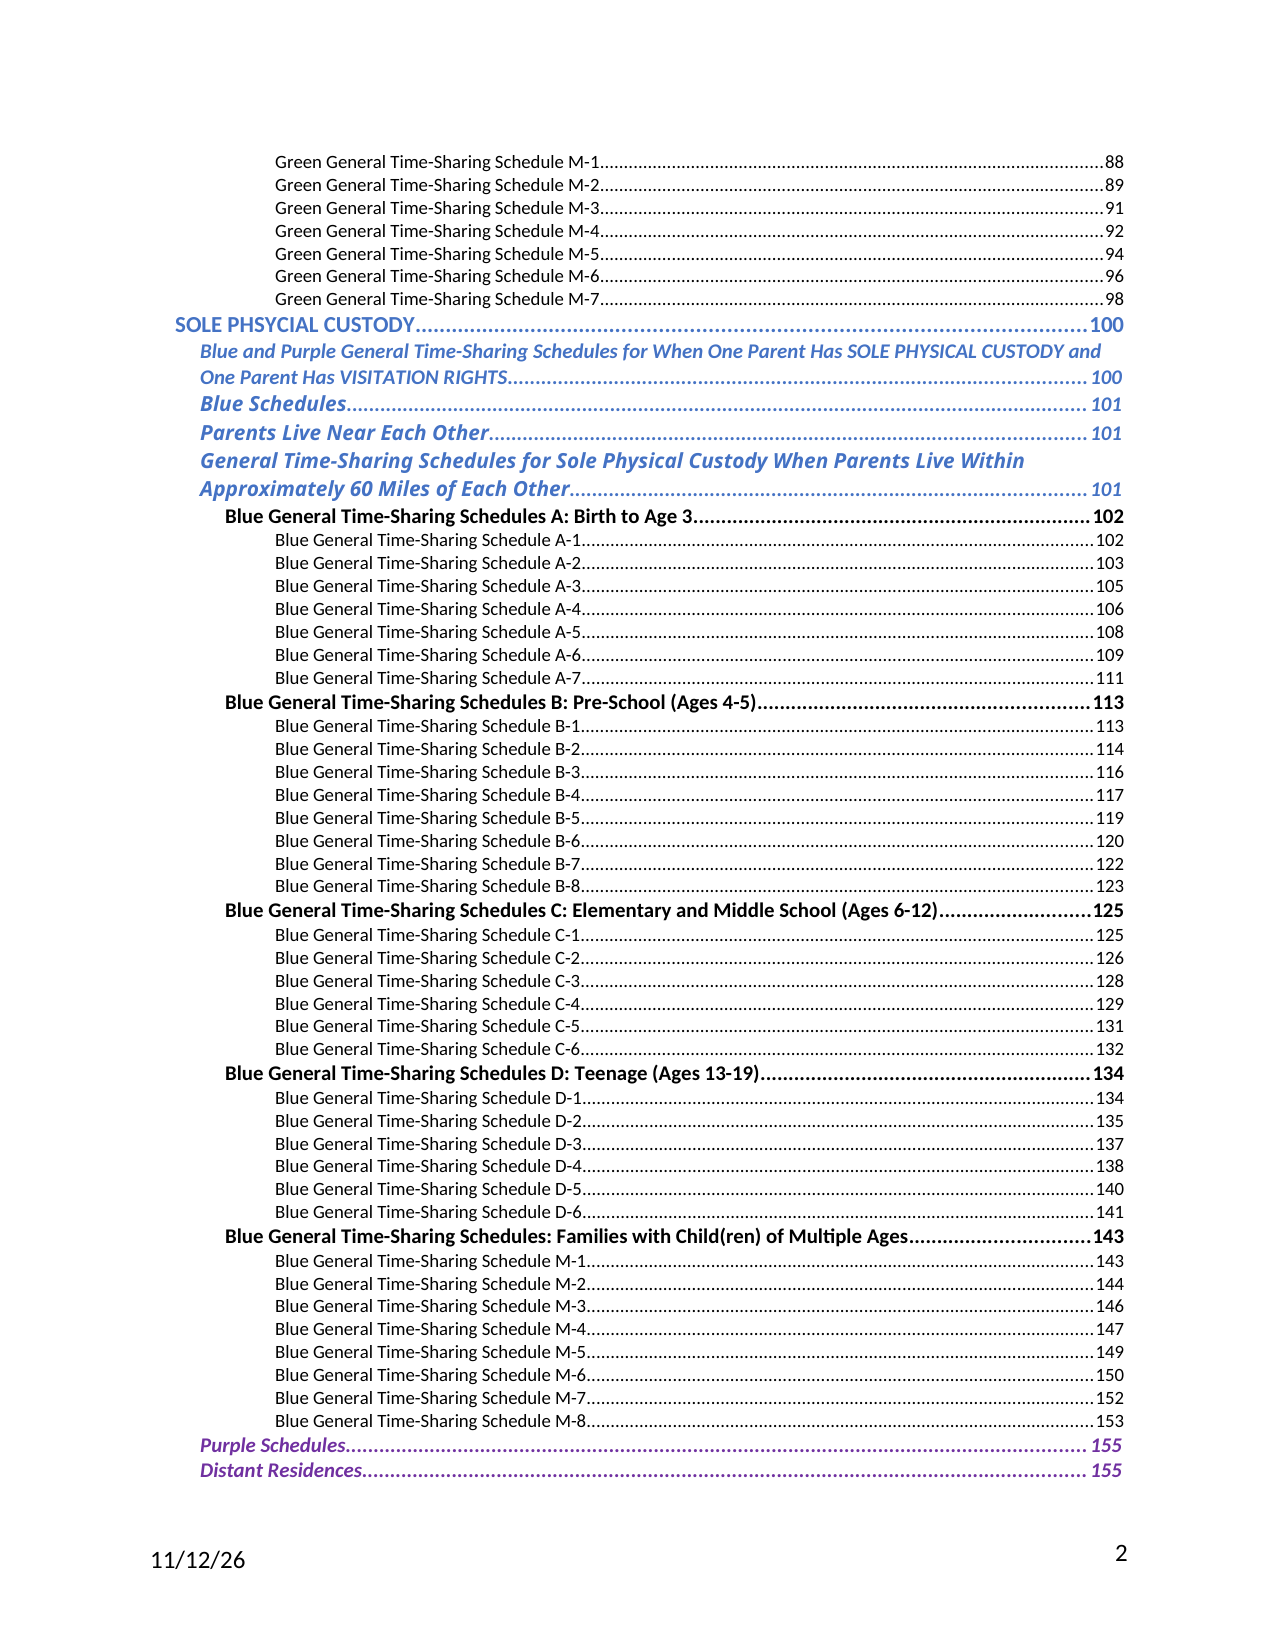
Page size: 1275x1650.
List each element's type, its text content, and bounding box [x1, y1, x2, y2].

text Green General Time-Sharing Schedule M-3 91 [275, 196, 1125, 219]
text SOLE PHSYCIAL CUSTODY 100 [175, 310, 1125, 338]
text Blue General Time-Sharing Schedule D-2 135 [275, 1109, 1125, 1132]
text Blue General Time-Sharing Schedule B-2 114 [275, 737, 1125, 760]
text Blue General Time-Sharing Schedule B-6 120 [275, 829, 1125, 852]
text Blue General Time-Sharing Schedule M-1 143 [275, 1249, 1125, 1272]
text Blue General Time-Sharing Schedules: Families with Child(ren) of Multiple Ages 143 [225, 1223, 1125, 1249]
text Blue General Time-Sharing Schedule A-5 108 [275, 620, 1125, 643]
text Green General Time-Sharing Schedule M-5 94 [275, 242, 1125, 264]
text Blue General Time-Sharing Schedule M-3 146 [275, 1295, 1125, 1318]
text Blue General Time-Sharing Schedule B-5 119 [275, 806, 1125, 829]
text Green General Time-Sharing Schedule M-6 96 [275, 264, 1125, 287]
text Blue General Time-Sharing Schedule A-6 109 [275, 643, 1125, 666]
text Blue General Time-Sharing Schedule A-3 105 [275, 574, 1125, 597]
text Blue General Time-Sharing Schedule B-8 123 [275, 875, 1125, 898]
text Blue General Time-Sharing Schedule D-6 141 [275, 1201, 1125, 1223]
text Blue General Time-Sharing Schedule C-3 128 [275, 969, 1125, 992]
text Blue General Time-Sharing Schedule B-3 116 [275, 760, 1125, 783]
text Blue General Time-Sharing Schedule A-2 103 [275, 551, 1125, 574]
text Green General Time-Sharing Schedule M-2 89 [275, 173, 1125, 196]
text Green General Time-Sharing Schedule M-4 92 [275, 219, 1125, 242]
text Distant Residences 155 [200, 1458, 1125, 1483]
text Blue General Time-Sharing Schedule D-3 137 [275, 1132, 1125, 1155]
text Purple Schedules 155 [200, 1432, 1125, 1458]
text Blue General Time-Sharing Schedule A-1 102 [275, 528, 1125, 551]
text Blue General Time-Sharing Schedule M-7 152 [275, 1386, 1125, 1409]
text Blue General Time-Sharing Schedule C-5 131 [275, 1015, 1125, 1038]
text Blue General Time-Sharing Schedule B-7 122 [275, 852, 1125, 875]
text Blue General Time-Sharing Schedule D-5 140 [275, 1178, 1125, 1201]
text Blue General Time-Sharing Schedule A-4 106 [275, 597, 1125, 620]
text Blue General Time-Sharing Schedule C-6 132 [275, 1038, 1125, 1061]
text Blue General Time-Sharing Schedules D: Teenage (Ages 13-19) 134 [225, 1061, 1125, 1086]
text Blue General Time-Sharing Schedule B-1 113 [275, 714, 1125, 737]
text Green General Time-Sharing Schedule M-1 88 [275, 150, 1125, 173]
text Blue General Time-Sharing Schedule M-4 147 [275, 1318, 1125, 1341]
text Blue General Time-Sharing Schedules B: Pre-School (Ages 4-5) 113 [225, 689, 1125, 714]
text Blue General Time-Sharing Schedule M-6 150 [275, 1363, 1125, 1386]
text Blue Schedules 101 [200, 389, 1125, 418]
text Blue General Time-Sharing Schedule M-8 153 [275, 1409, 1125, 1432]
text Blue General Time-Sharing Schedule D-4 138 [275, 1155, 1125, 1178]
text Blue General Time-Sharing Schedules C: Elementary and Middle School (Ages 6-12) 125 [225, 898, 1125, 923]
text General Time-Sharing Schedules for Sole Physical Custody When Parents Live Within Approximately 60 Miles of Each Other 101 [200, 446, 1125, 503]
text Blue and Purple General Time-Sharing Schedules for When One Parent Has SOLE PHYSICAL CUSTODY and One Parent Has VISITATION RIGHTS 100 [200, 338, 1125, 389]
text Green General Time-Sharing Schedule M-7 98 [275, 287, 1125, 310]
text Blue General Time-Sharing Schedule D-1 134 [275, 1086, 1125, 1109]
text Blue General Time-Sharing Schedule A-7 111 [275, 666, 1125, 689]
text Blue General Time-Sharing Schedule M-2 144 [275, 1272, 1125, 1295]
text Blue General Time-Sharing Schedule C-1 125 [275, 923, 1125, 946]
text Blue General Time-Sharing Schedule B-4 117 [275, 783, 1125, 806]
text Parents Live Near Each Other 101 [200, 418, 1125, 446]
text Blue General Time-Sharing Schedule M-5 149 [275, 1341, 1125, 1363]
text Blue General Time-Sharing Schedules A: Birth to Age 3 102 [225, 503, 1125, 528]
text Blue General Time-Sharing Schedule C-4 129 [275, 992, 1125, 1015]
text Blue General Time-Sharing Schedule C-2 126 [275, 946, 1125, 969]
